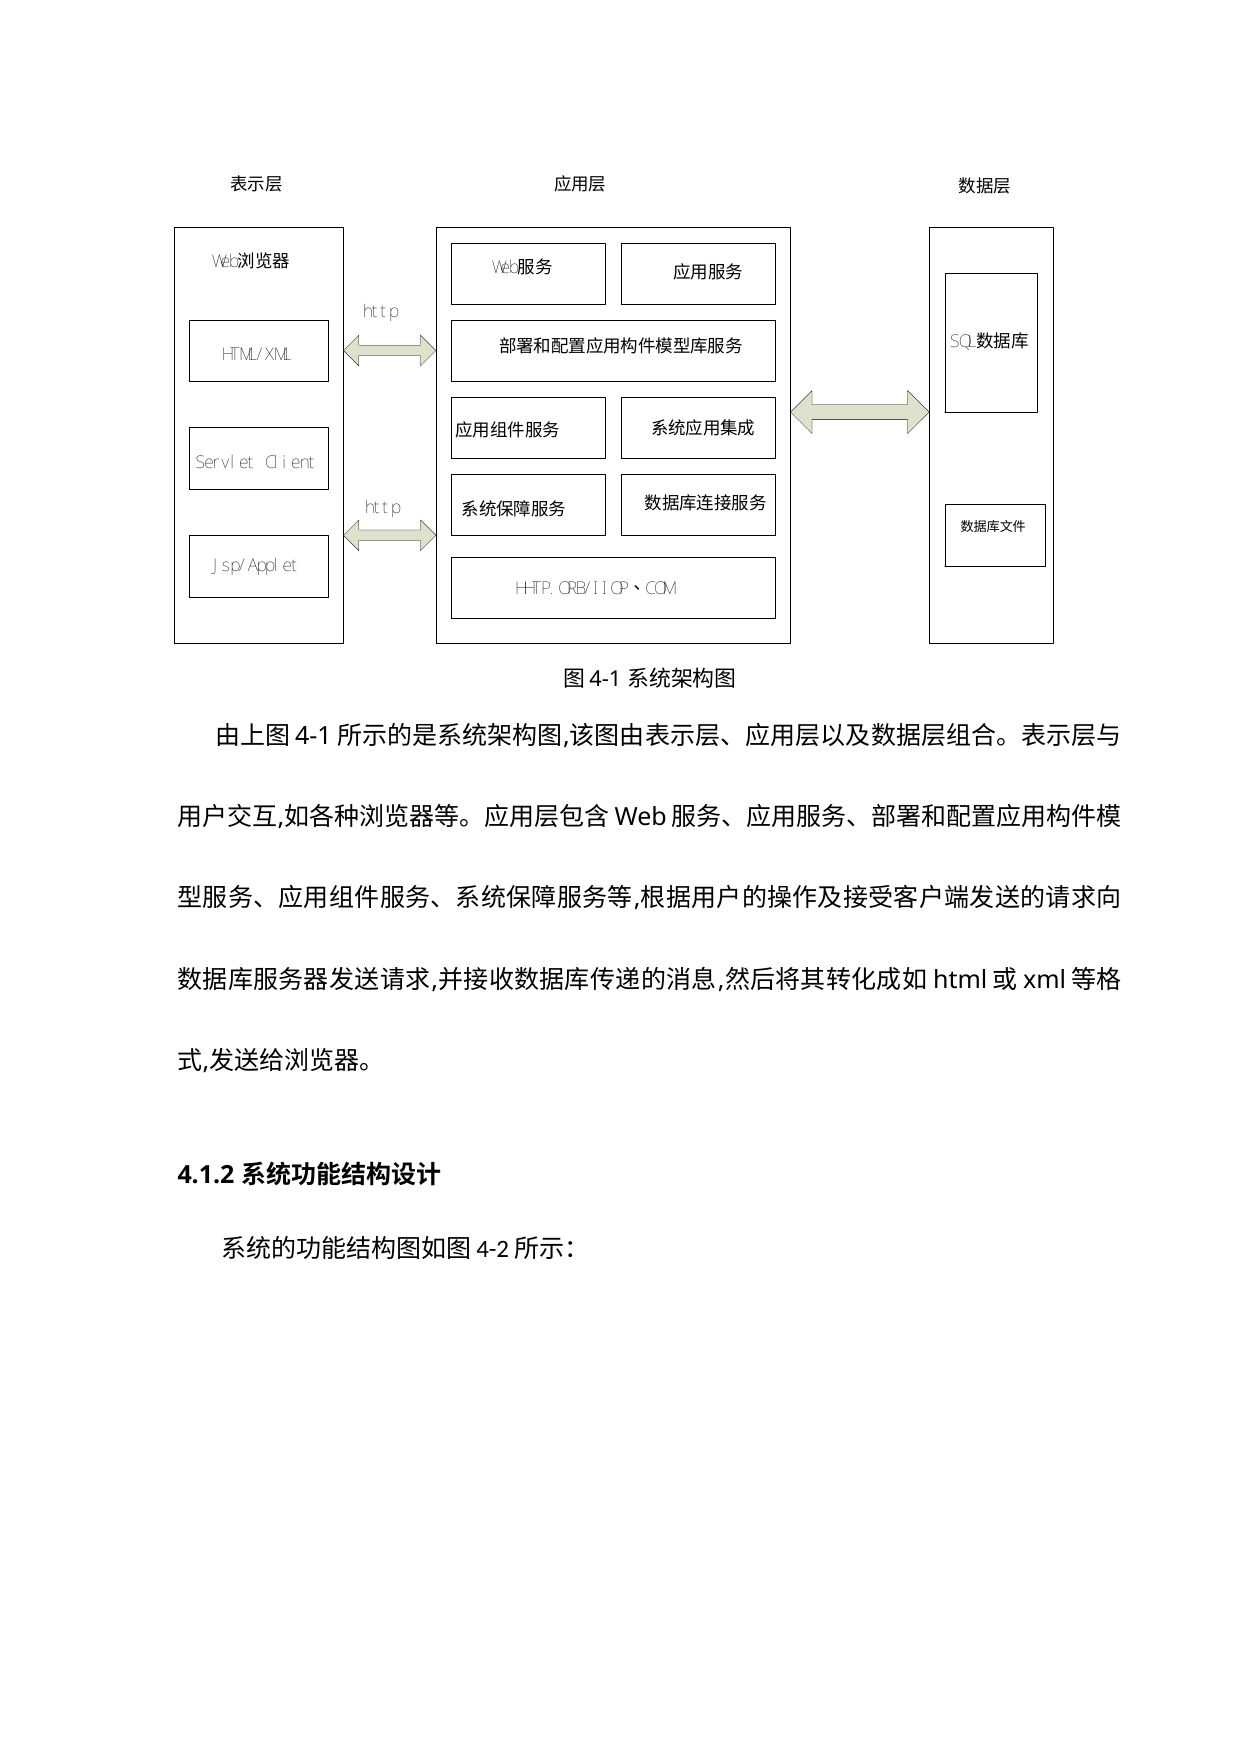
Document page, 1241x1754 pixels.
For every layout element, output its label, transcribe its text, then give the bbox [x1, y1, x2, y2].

text 4.1.2 系统功能结构设计 [177, 1140, 1122, 1205]
text 系统的功能结构图如图4-2所示： [177, 1214, 1122, 1279]
text 图4-1 系统架构图 [177, 165, 1122, 693]
text 由上图4-1所示的是系统架构图,该图由表示层、应用层以及数据层组合。表示层与用户交互,如各种浏览器等。应用层包含Web服务、应用服务、部署和配置应用构件模型服务、应用组件服务、系统保障服务等,根据用户的操作及接受客户端发送的请求向数据库服务器发送请求,并接收数据库传递的消息,然后将其转化成如html或xml等格式,发送给浏览器。 [177, 701, 1122, 1091]
